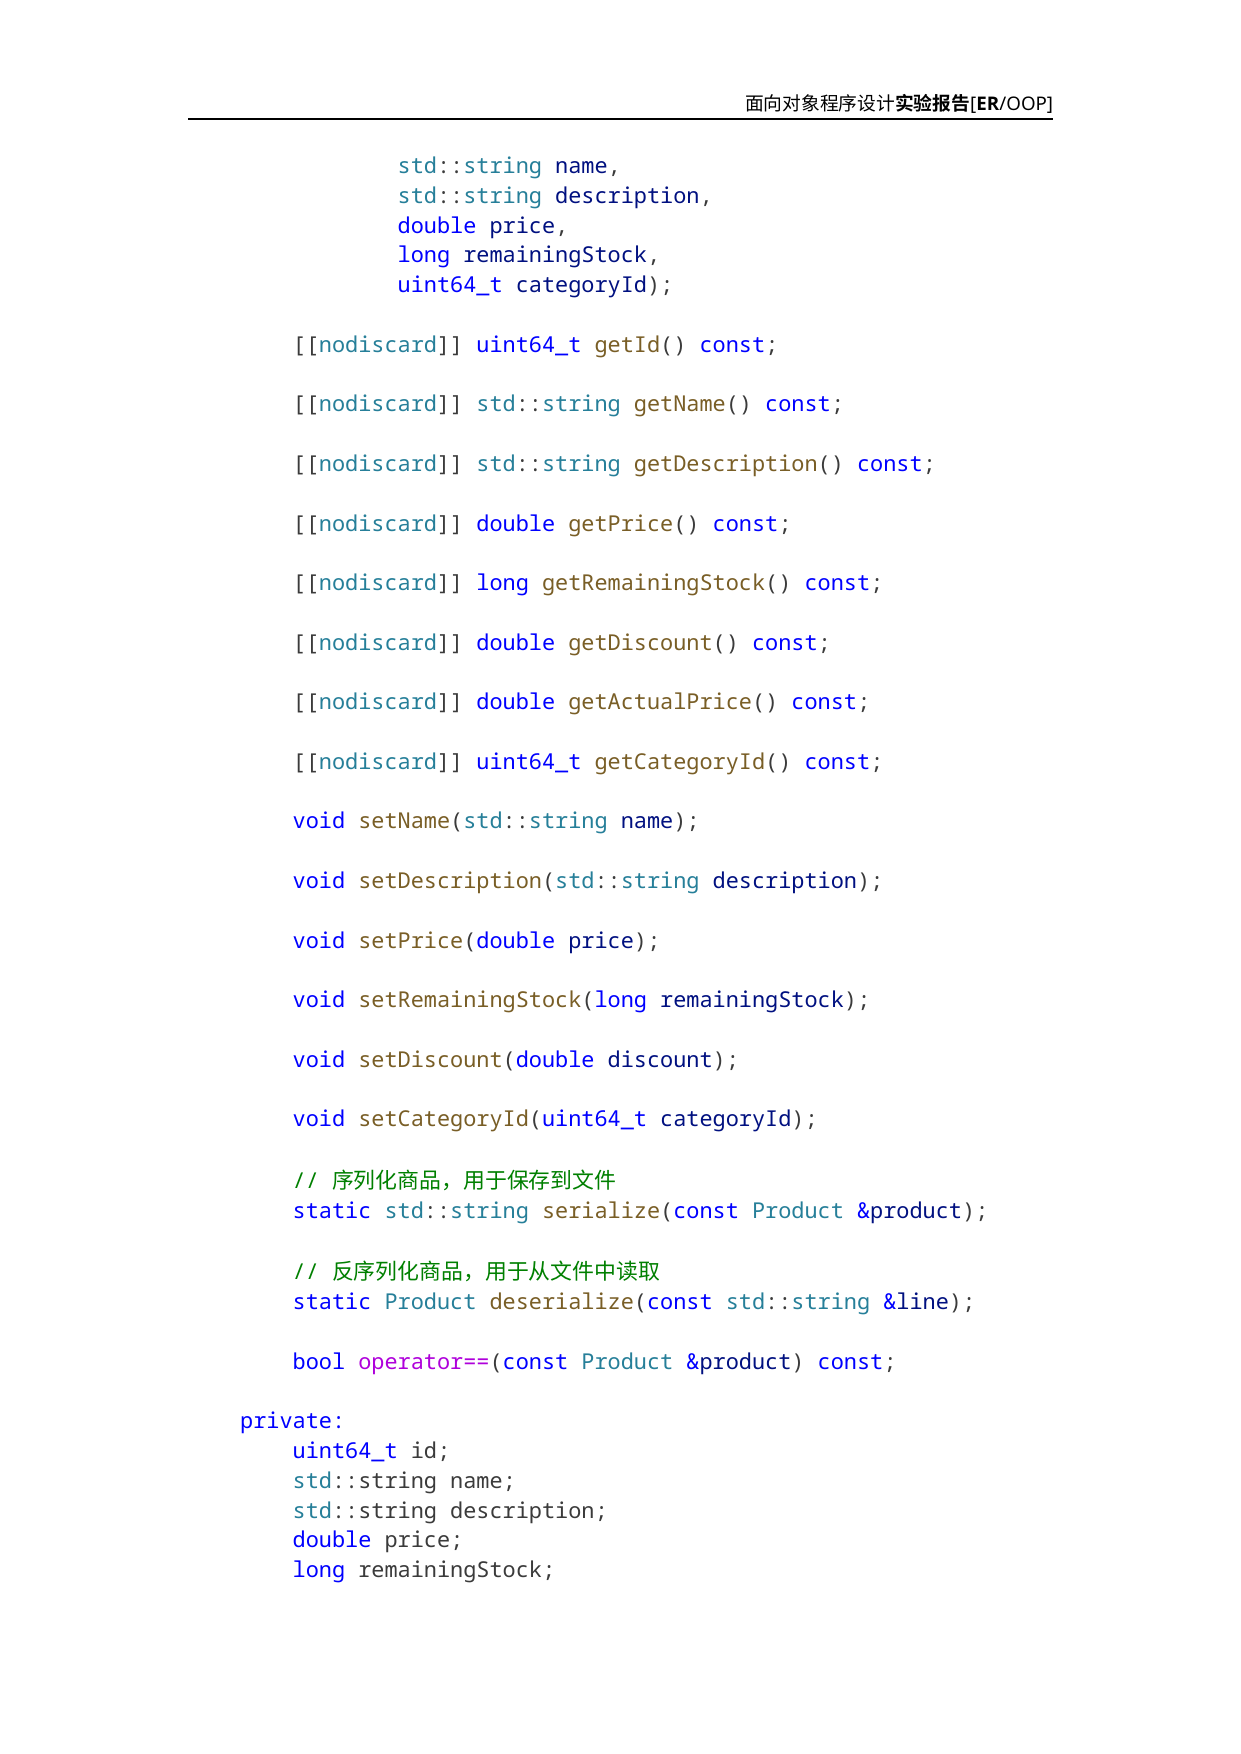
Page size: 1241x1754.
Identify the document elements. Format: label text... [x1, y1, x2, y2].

text [[nodiscard]] long getRemainingStock() const; [187, 567, 1053, 597]
text static std::string serialize(const Product &product); [187, 1195, 1053, 1224]
text long remainingStock, [187, 239, 1053, 269]
text void setDiscount(double discount); [187, 1044, 1053, 1073]
text double price; [187, 1524, 1053, 1554]
text std::string description, [187, 180, 1053, 209]
text // 序列化商品，用于保存到文件 [187, 1163, 1053, 1195]
text private: [187, 1405, 1053, 1435]
text // 反序列化商品，用于从文件中读取 [187, 1254, 1053, 1286]
text [[nodiscard]] uint64_t getId() const; [187, 329, 1053, 358]
text [[nodiscard]] uint64_t getCategoryId() const; [187, 746, 1053, 776]
text [[nodiscard]] double getPrice() const; [187, 507, 1053, 537]
text [[nodiscard]] double getActualPrice() const; [187, 686, 1053, 716]
text [[nodiscard]] std::string getDescription() const; [187, 448, 1053, 478]
text uint64_t categoryId); [187, 269, 1053, 299]
text void setCategoryId(uint64_t categoryId); [187, 1103, 1053, 1133]
text bool operator==(const Product &product) const; [187, 1346, 1053, 1375]
text void setName(std::string name); [187, 805, 1053, 835]
text std::string description; [187, 1494, 1053, 1524]
text std::string name, [187, 150, 1053, 180]
text long remainingStock; [187, 1554, 1053, 1584]
text uint64_t id; [187, 1435, 1053, 1465]
text [[nodiscard]] double getDiscount() const; [187, 627, 1053, 656]
text static Product deserialize(const std::string &line); [187, 1286, 1053, 1316]
text void setDescription(std::string description); [187, 865, 1053, 895]
text std::string name; [187, 1465, 1053, 1494]
text double price, [187, 209, 1053, 239]
text void setPrice(double price); [187, 924, 1053, 954]
text [[nodiscard]] std::string getName() const; [187, 388, 1053, 418]
text void setRemainingStock(long remainingStock); [187, 984, 1053, 1014]
